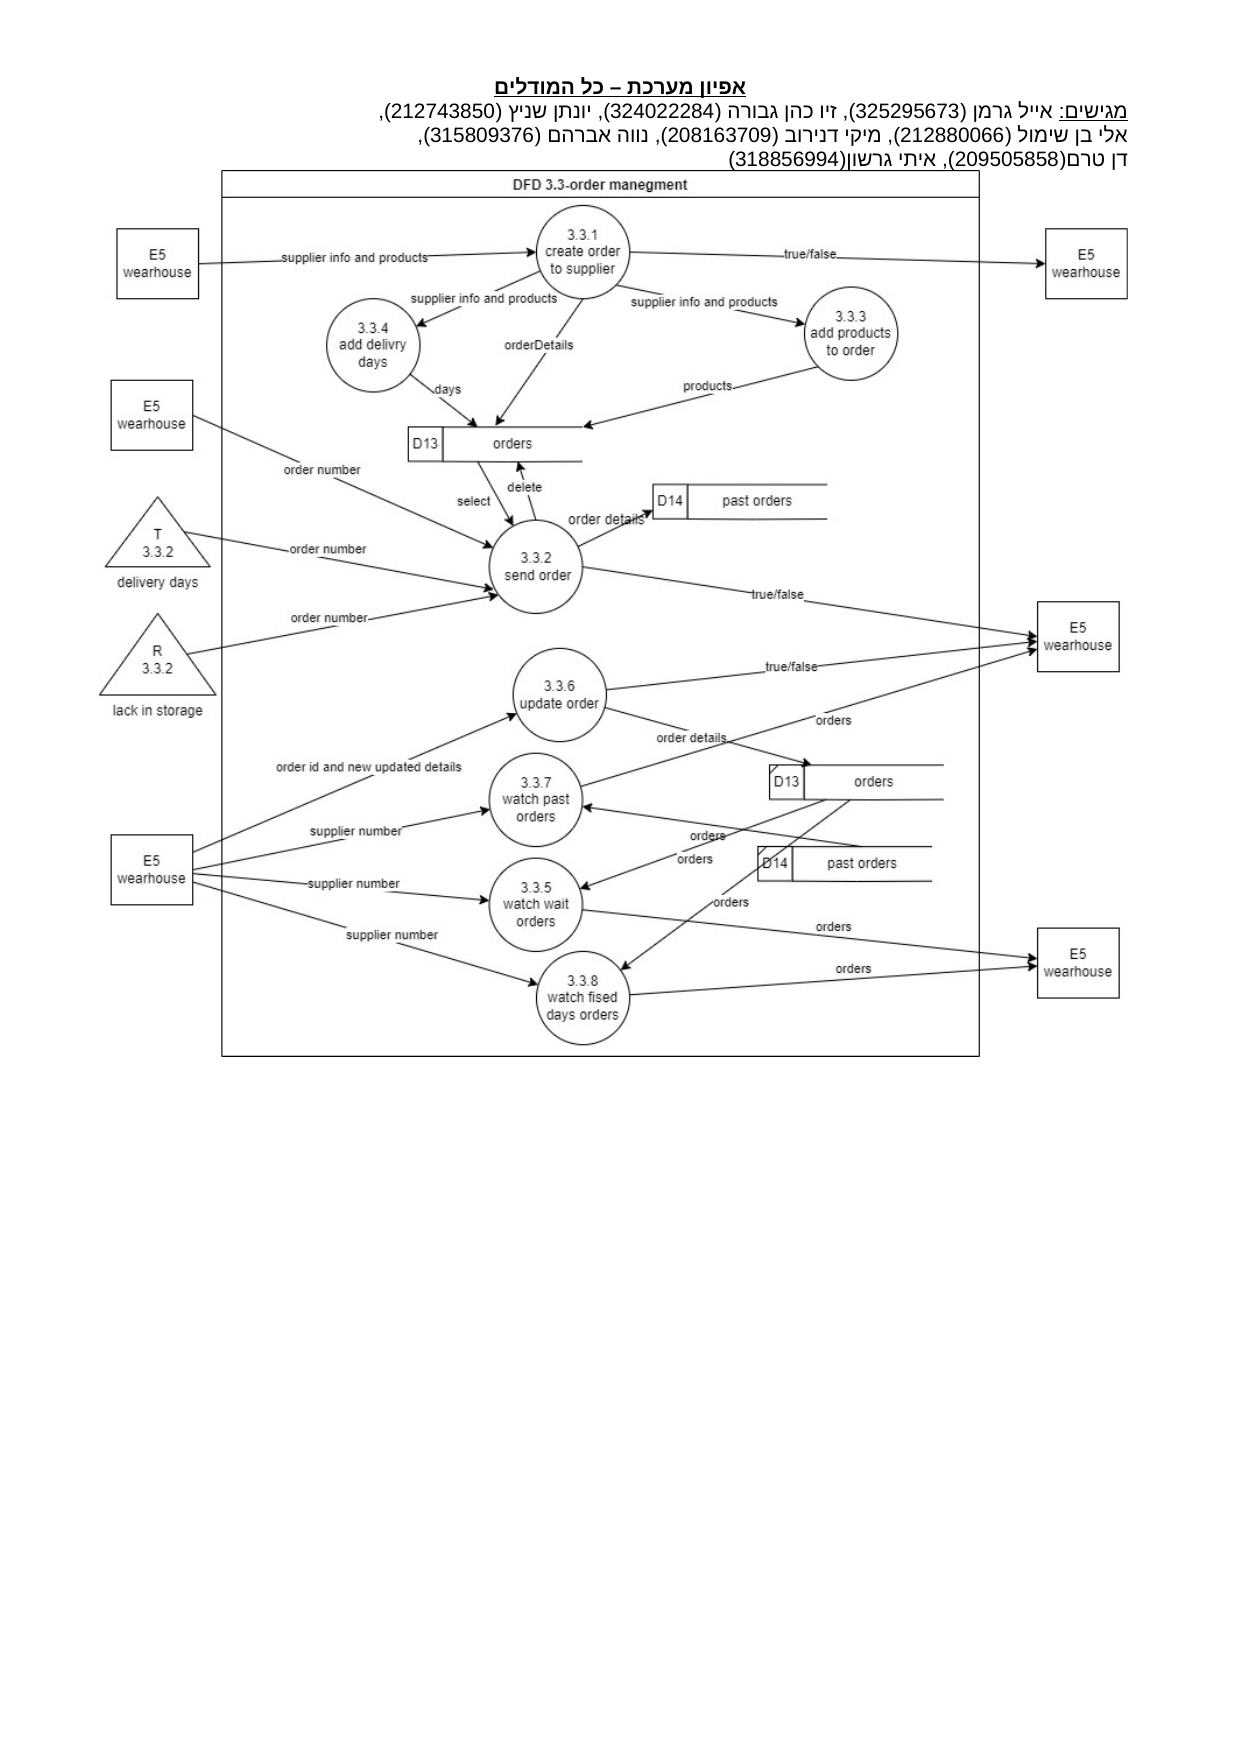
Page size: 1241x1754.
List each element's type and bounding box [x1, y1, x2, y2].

picture [99, 170, 1128, 1057]
